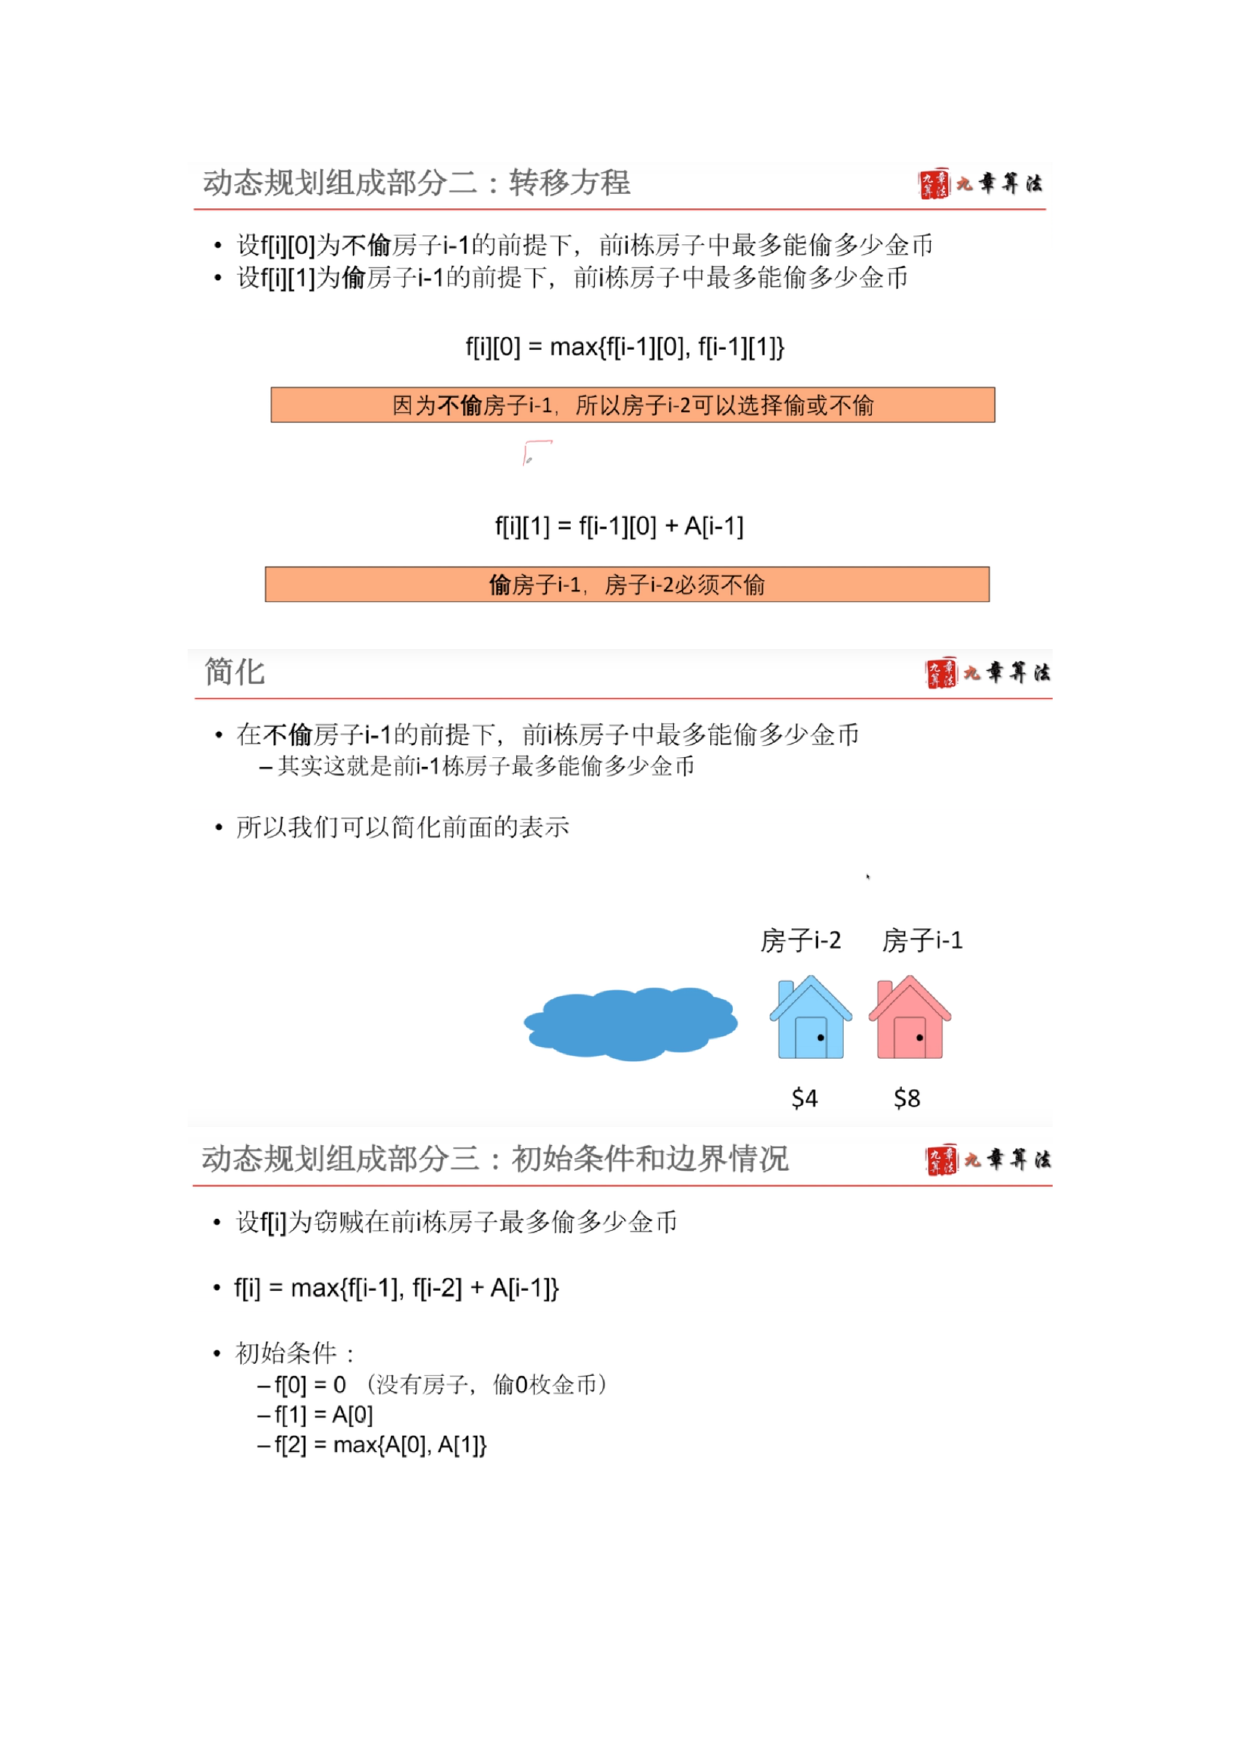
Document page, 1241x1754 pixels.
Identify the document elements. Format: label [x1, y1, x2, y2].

picture [187, 1137, 1053, 1477]
picture [187, 649, 1053, 1127]
picture [187, 162, 1053, 622]
